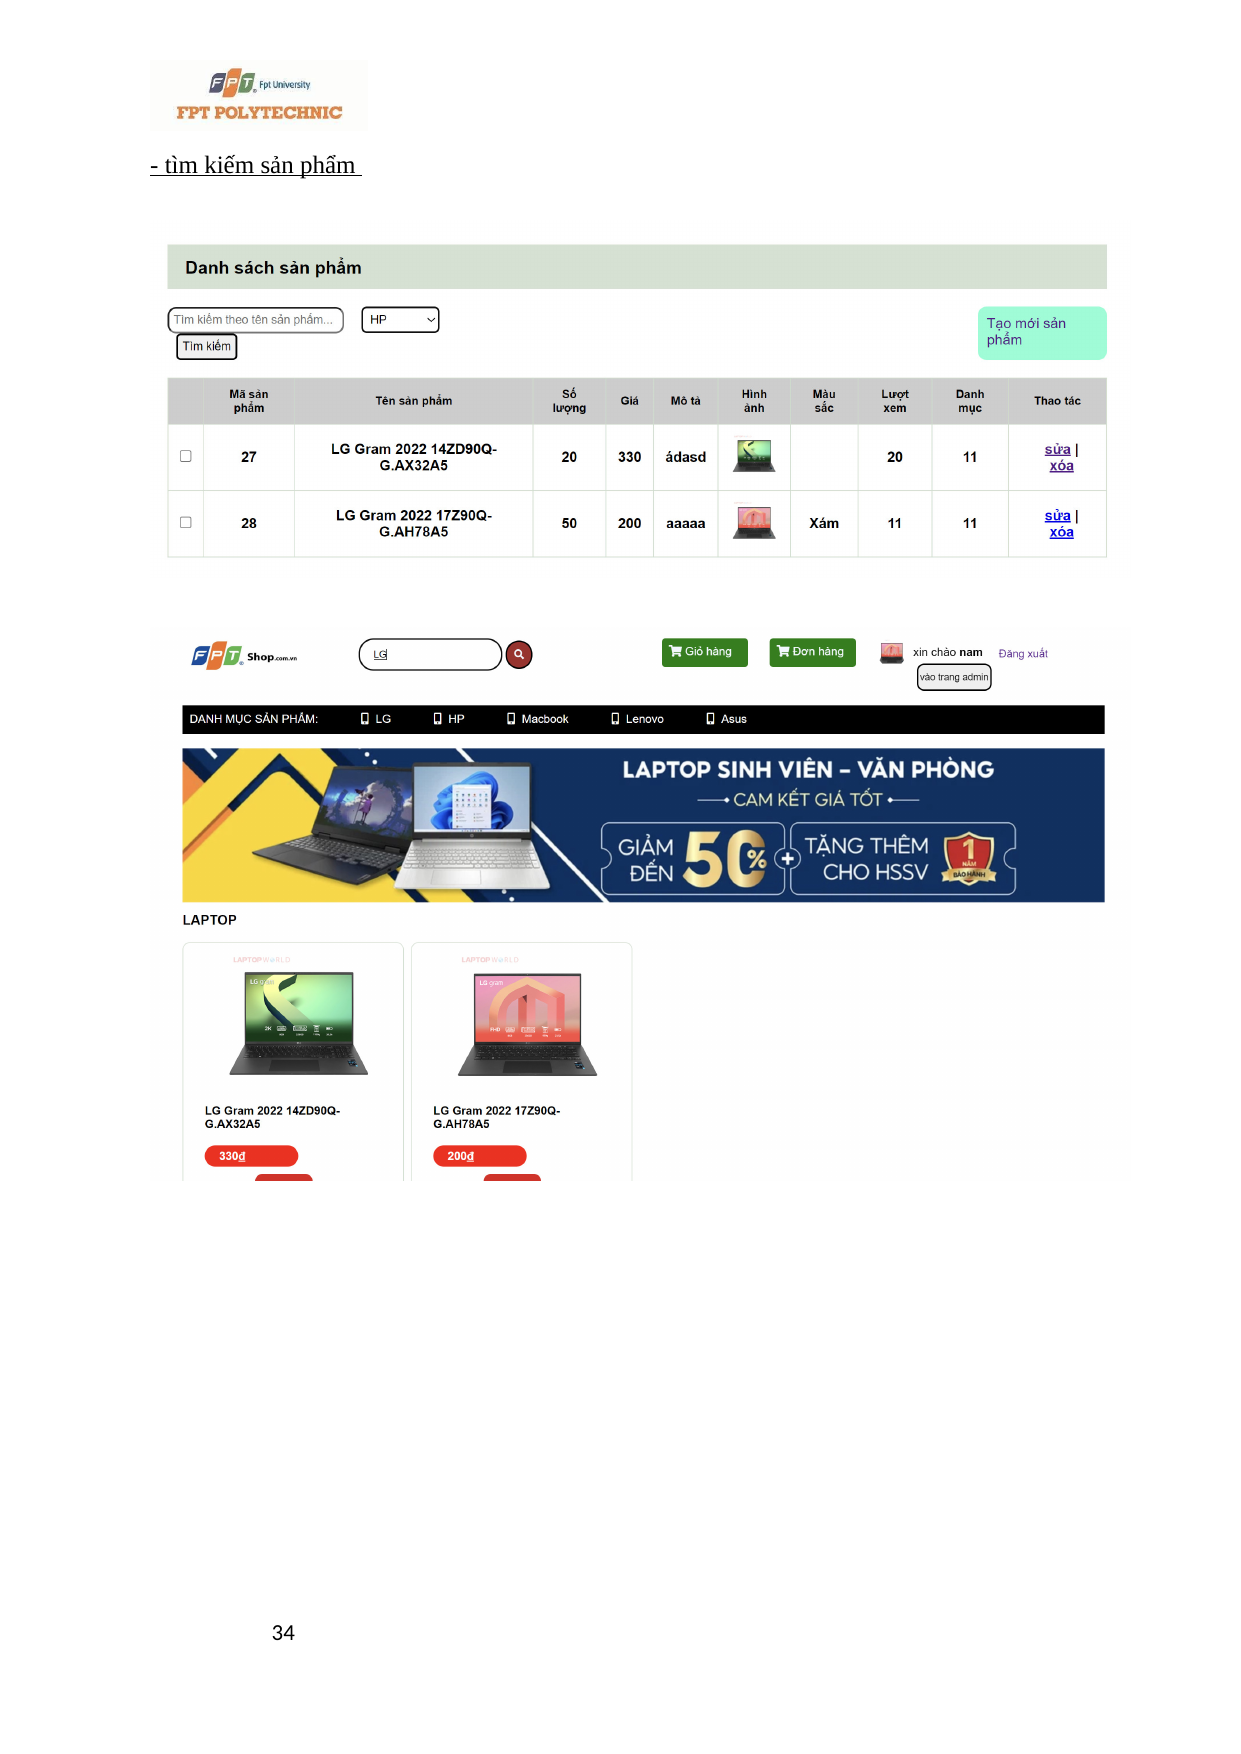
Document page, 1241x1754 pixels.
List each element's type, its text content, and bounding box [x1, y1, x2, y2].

picture [150, 60, 368, 131]
picture [150, 627, 1131, 1181]
picture [150, 220, 1131, 578]
subtitle - tìm kiếm sản phẩm [150, 150, 1130, 179]
